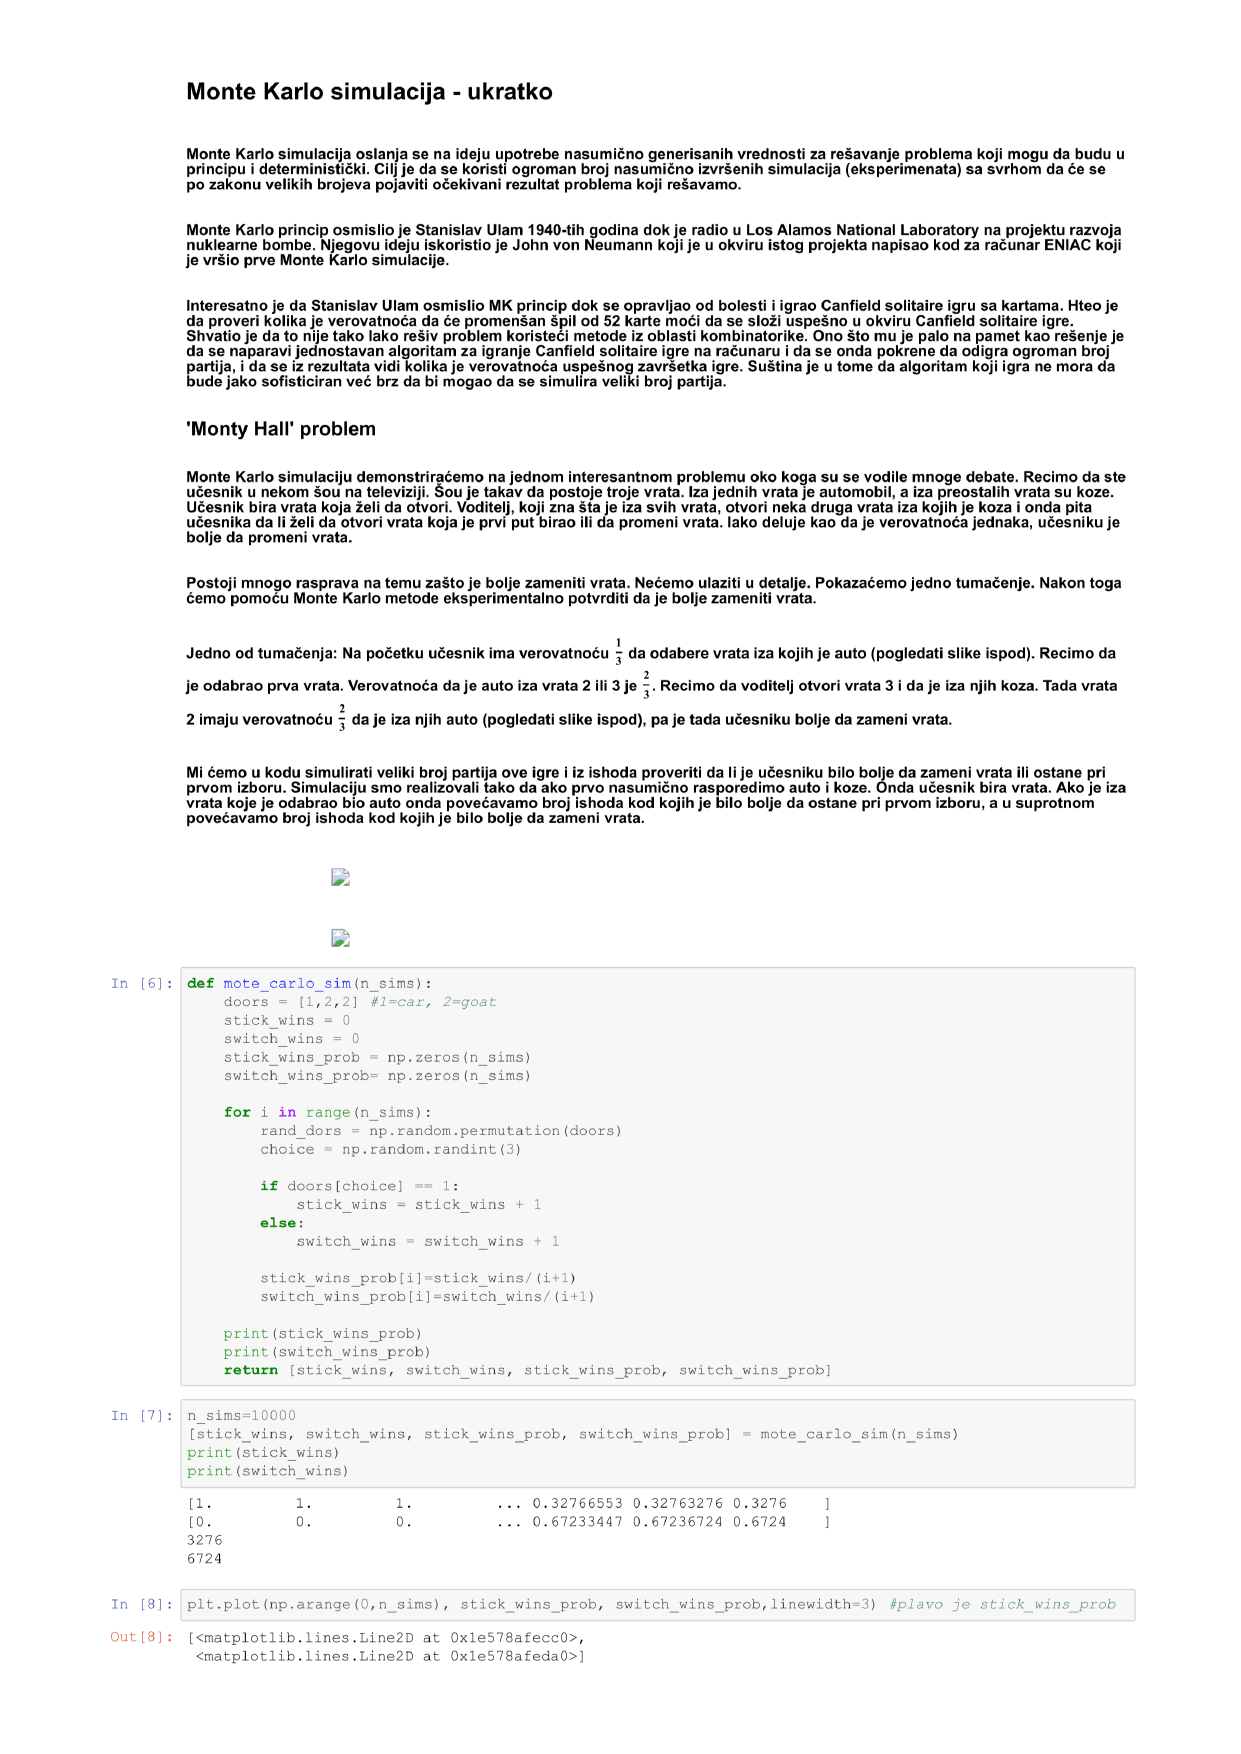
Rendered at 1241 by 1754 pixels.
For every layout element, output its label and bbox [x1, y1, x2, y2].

picture [75, 75, 1151, 1679]
